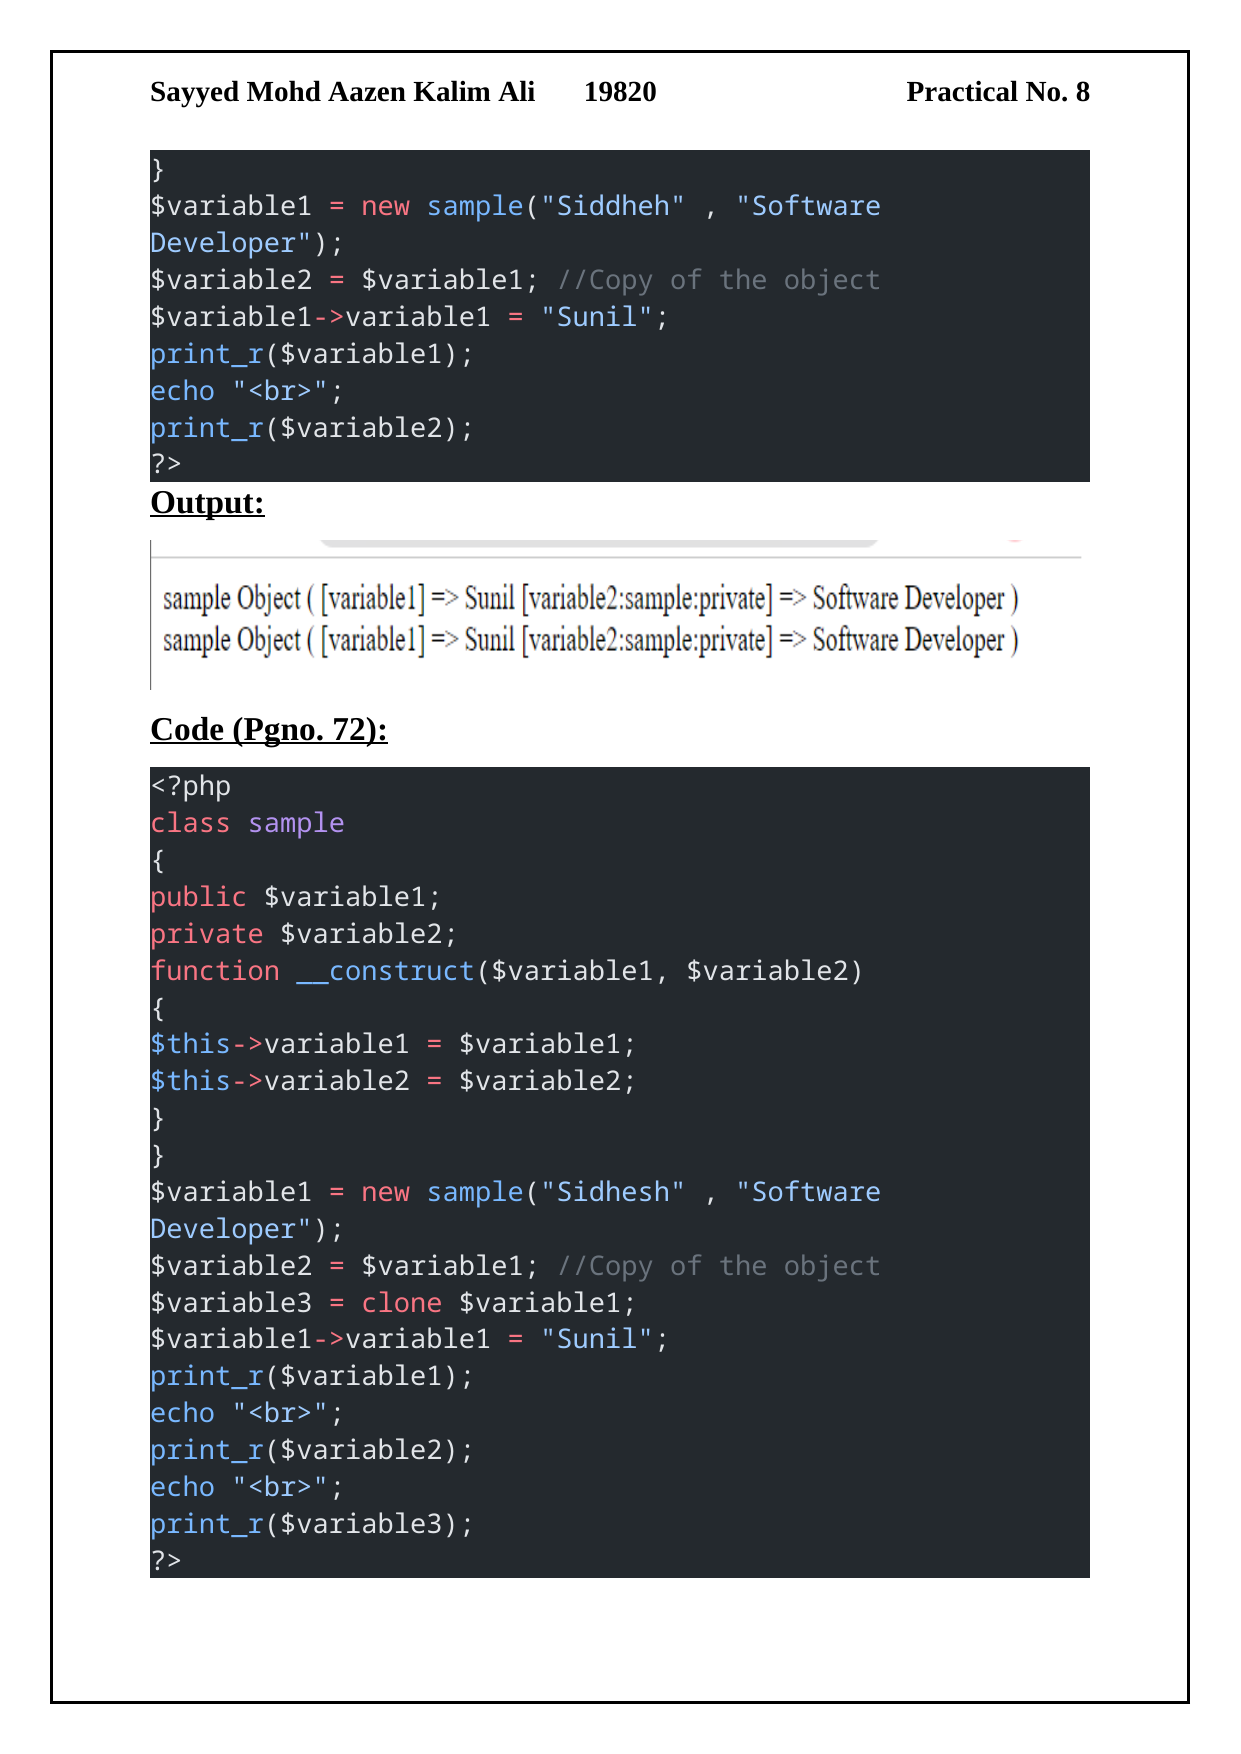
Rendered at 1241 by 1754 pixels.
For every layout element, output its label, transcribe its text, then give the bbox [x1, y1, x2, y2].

text { [150, 841, 1090, 877]
text echo "<br>"; [150, 1394, 1090, 1431]
text private $variable2; [150, 914, 1090, 951]
text print_r($variable2); [150, 408, 1090, 445]
text $variable2 = $variable1; //Copy of the object [150, 261, 1090, 297]
text function __construct($variable1, $variable2) [150, 951, 1090, 988]
text $this->variable2 = $variable2; [150, 1062, 1090, 1099]
text $variable1 = new sample("Sidhesh" , "Software Developer"); [150, 1172, 1090, 1246]
text echo "<br>"; [150, 1467, 1090, 1504]
text echo "<br>"; [150, 371, 1090, 408]
text ?> [150, 445, 1090, 482]
text $this->variable1 = $variable1; [150, 1025, 1090, 1062]
picture [150, 540, 1082, 690]
text print_r($variable3); [150, 1504, 1090, 1541]
text print_r($variable2); [150, 1431, 1090, 1467]
text $variable1->variable1 = "Sunil"; [150, 297, 1090, 334]
text { [150, 988, 1090, 1025]
text print_r($variable1); [150, 334, 1090, 371]
text $variable2 = $variable1; //Copy of the object [150, 1246, 1090, 1283]
text Output: [150, 482, 1090, 520]
text <?php [150, 767, 1090, 804]
text } [150, 1136, 1090, 1172]
text } [150, 150, 1090, 187]
text $variable3 = clone $variable1; [150, 1283, 1090, 1320]
text ?> [150, 1541, 1090, 1578]
text Code (Pgno. 72): [150, 709, 1090, 747]
text $variable1->variable1 = "Sunil"; [150, 1320, 1090, 1357]
text class sample [150, 804, 1090, 841]
text public $variable1; [150, 877, 1090, 914]
text } [150, 1099, 1090, 1136]
text print_r($variable1); [150, 1357, 1090, 1394]
text $variable1 = new sample("Siddheh" , "Software Developer"); [150, 187, 1090, 261]
